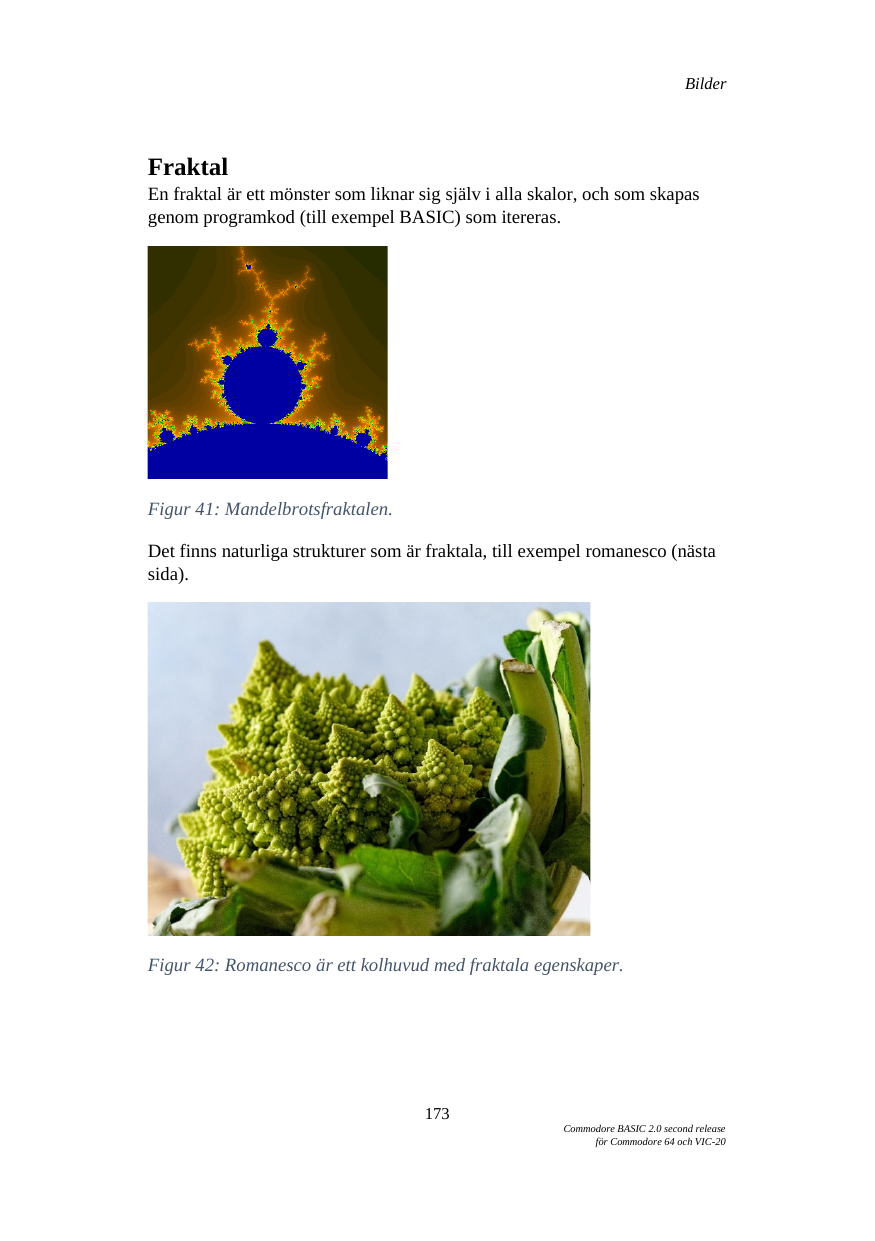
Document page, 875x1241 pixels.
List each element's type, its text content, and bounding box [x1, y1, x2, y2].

picture [147, 602, 591, 936]
text Figur 41: Mandelbrotsfraktalen. [148, 497, 726, 519]
picture [147, 246, 388, 479]
text Det finns naturliga strukturer som är fraktala, till exempel romanesco (nästa sida). [148, 540, 726, 584]
subtitle Fraktal [148, 152, 726, 181]
text Figur 42: Romanesco är ett kolhuvud med fraktala egenskaper. [148, 954, 726, 975]
text En fraktal är ett mönster som liknar sig själv i alla skalor, och som skapas genom programkod (till exempel BASIC) som itereras. [148, 183, 726, 228]
